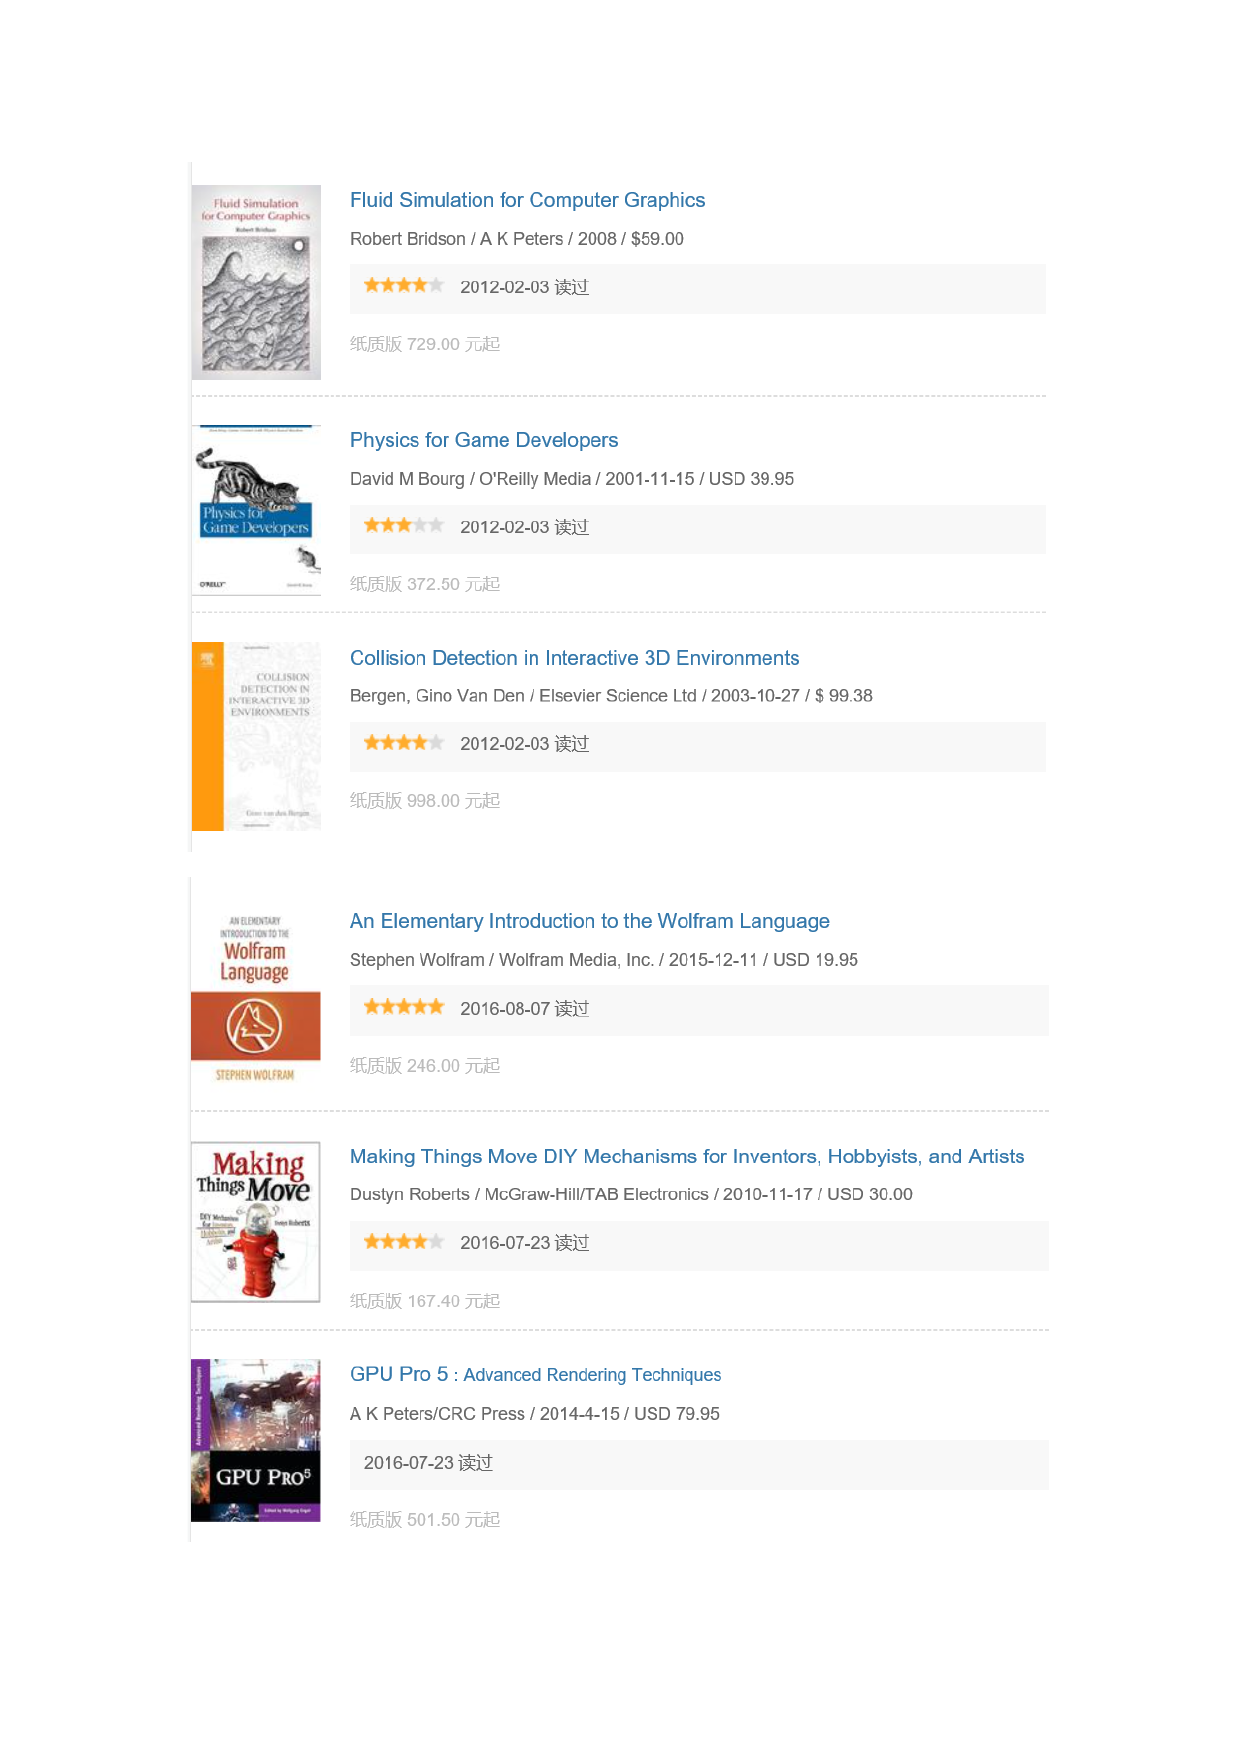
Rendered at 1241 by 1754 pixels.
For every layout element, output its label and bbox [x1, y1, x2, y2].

picture [187, 877, 1053, 1542]
picture [187, 162, 1053, 852]
